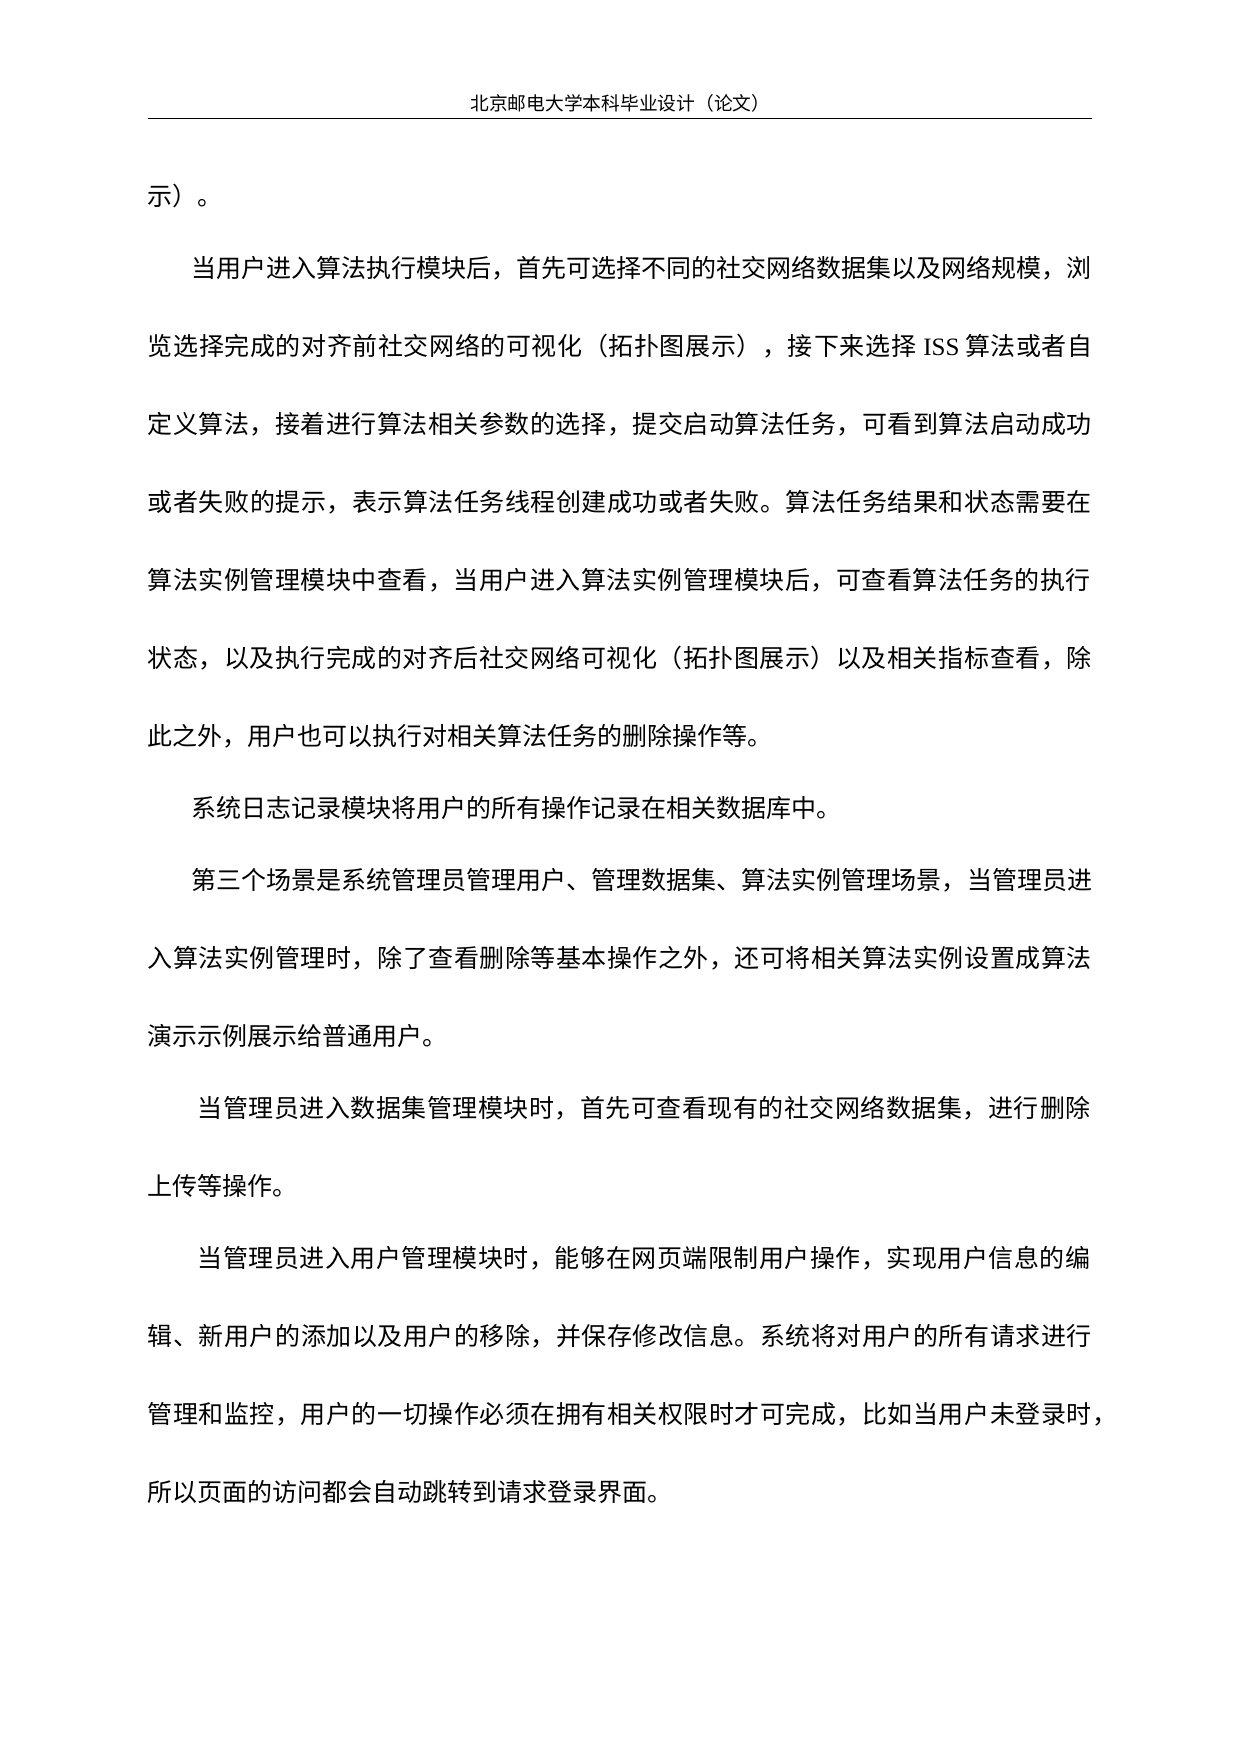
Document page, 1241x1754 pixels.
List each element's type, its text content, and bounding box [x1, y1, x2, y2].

text 当用户进入算法执行模块后，首先可选择不同的社交网络数据集以及网络规模，浏览选择完成的对齐前社交网络的可视化（拓扑图展示），接下来选择ISS算法或者自定义算法，接着进行算法相关参数的选择，提交启动算法任务，可看到算法启动成功或者失败的提示，表示算法任务线程创建成功或者失败。算法任务结果和状态需要在算法实例管理模块中查看，当用户进入算法实例管理模块后，可查看算法任务的执行状态，以及执行完成的对齐后社交网络可视化（拓扑图展示）以及相关指标查看，除此之外，用户也可以执行对相关算法任务的删除操作等。 [148, 234, 1092, 767]
text 第三个场景是系统管理员管理用户、管理数据集、算法实例管理场景，当管理员进入算法实例管理时，除了查看删除等基本操作之外，还可将相关算法实例设置成算法演示示例展示给普通用户。 [148, 846, 1092, 1067]
text 系统日志记录模块将用户的所有操作记录在相关数据库中。 [148, 774, 1092, 839]
text 当管理员进入用户管理模块时，能够在网页端限制用户操作，实现用户信息的编辑、新用户的添加以及用户的移除，并保存修改信息。系统将对用户的所有请求进行管理和监控，用户的一切操作必须在拥有相关权限时才可完成，比如当用户未登录时，所以页面的访问都会自动跳转到请求登录界面。 [148, 1224, 1092, 1523]
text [148, 162, 1092, 227]
text 当管理员进入数据集管理模块时，首先可查看现有的社交网络数据集，进行删除上传等操作。 [148, 1074, 1092, 1217]
